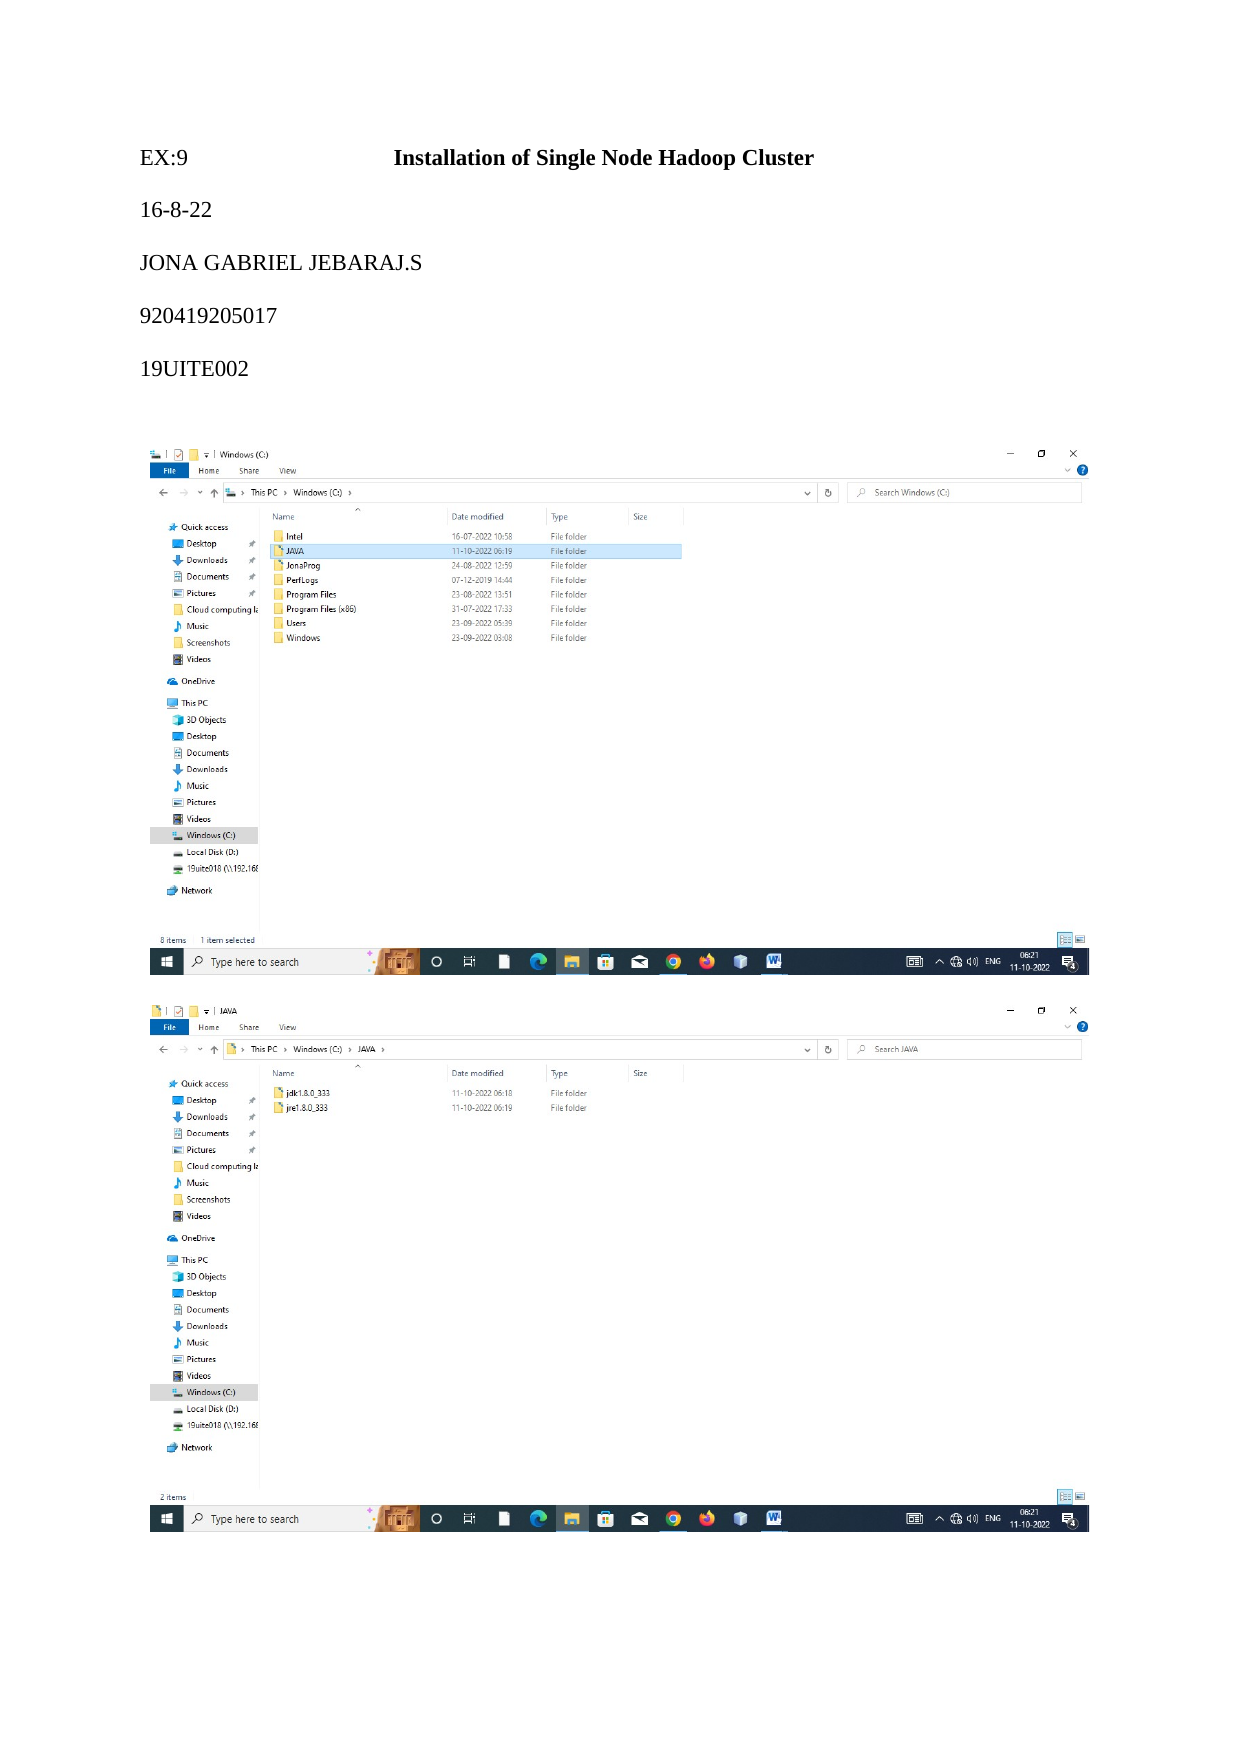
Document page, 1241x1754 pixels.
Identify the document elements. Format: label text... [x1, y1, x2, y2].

text EX:9 Installation of Single Node Hadoop Cluster [139, 144, 824, 170]
text 19UITE002 [139, 354, 1101, 381]
text 920419205017 [139, 302, 1101, 328]
picture [150, 449, 1090, 975]
picture [150, 1005, 1090, 1532]
text JONA GABRIEL JEBARAJ.S [139, 249, 1101, 276]
text 16-8-22 [139, 196, 1101, 223]
